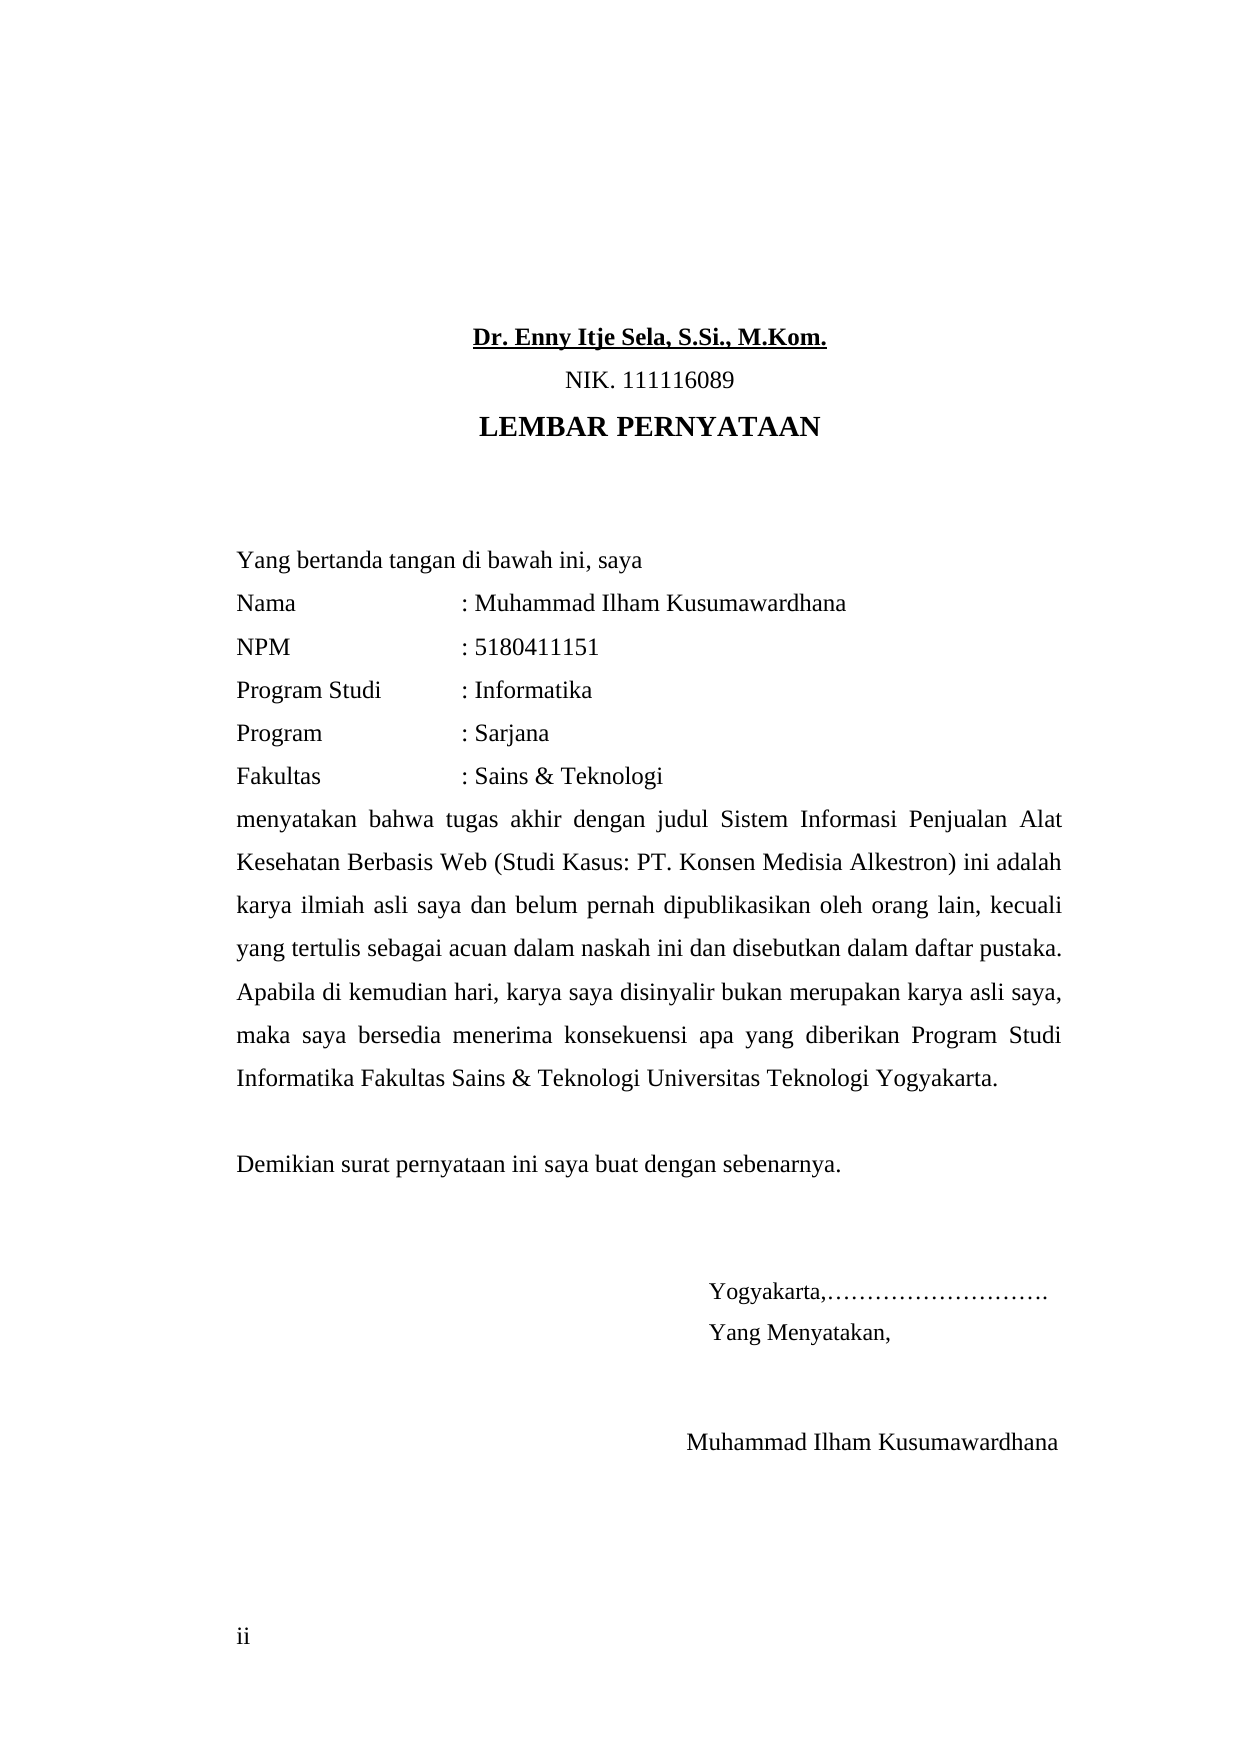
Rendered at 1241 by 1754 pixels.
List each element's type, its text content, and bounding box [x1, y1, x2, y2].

text Fakultas : Sains & Teknologi [236, 761, 1063, 790]
text Program Studi : Informatika [236, 675, 1063, 703]
text Yang bertanda tangan di bawah ini, saya [236, 545, 1063, 574]
text NIK. 111116089 [236, 366, 1063, 394]
text menyatakan bahwa tugas akhir dengan judul Sistem Informasi Penjualan Alat Kesehatan Berbasis Web (Studi Kasus: PT. Konsen Medisia Alkestron) ini adalah karya ilmiah asli saya dan belum pernah dipublikasikan oleh orang lain, kecuali yang tertulis sebagai acuan dalam naskah ini dan disebutkan dalam daftar pustaka. Apabila di kemudian hari, karya saya disinyalir bukan merupakan karya asli saya, maka saya bersedia menerima konsekuensi apa yang diberikan Program Studi Informatika Fakultas Sains & Teknologi Universitas Teknologi Yogyakarta. [236, 804, 1063, 1092]
text Muhammad Ilham Kusumawardhana [611, 1427, 1063, 1456]
text Dr. Enny Itje Sela, S.Si., M.Kom. [236, 322, 1063, 351]
subtitle LEMBAR PERNYATAAN [236, 409, 1063, 442]
text NPM : 5180411151 [236, 632, 1063, 660]
text Demikian surat pernyataan ini saya buat dengan sebenarnya. [236, 1149, 1063, 1178]
text Yogyakarta,………………………. Yang Menyatakan, [709, 1277, 1063, 1346]
text Program : Sarjana [236, 718, 1063, 747]
text Nama : Muhammad Ilham Kusumawardhana [236, 588, 1063, 617]
